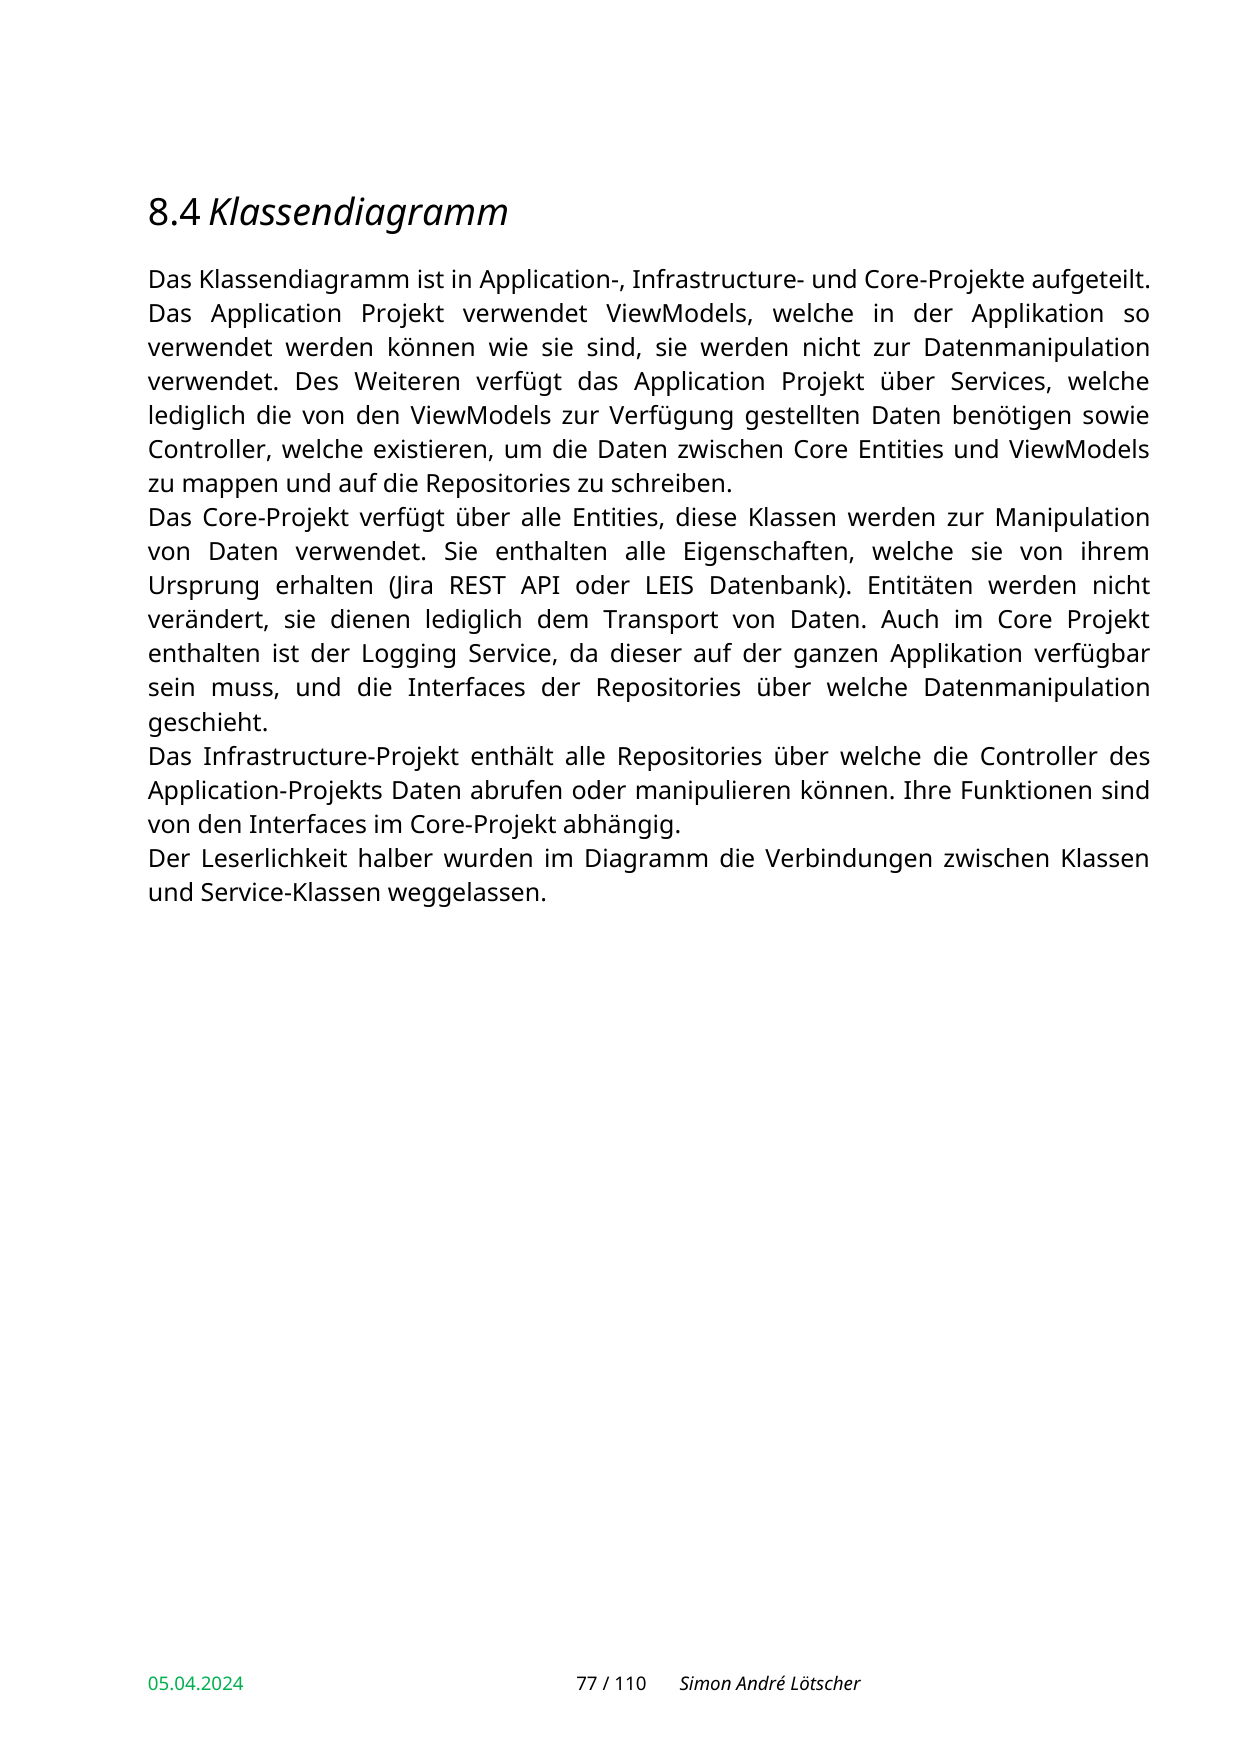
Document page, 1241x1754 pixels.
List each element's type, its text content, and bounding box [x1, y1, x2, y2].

text Das Klassendiagramm ist in Application-, Infrastructure- und Core-Projekte aufgeteilt. Das Application Projekt verwendet ViewModels, welche in der Applikation so verwendet werden können wie sie sind, sie werden nicht zur Datenmanipulation verwendet. Des Weiteren verfügt das Application Projekt über Services, welche lediglich die von den ViewModels zur Verfügung gestellten Daten benötigen sowie Controller, welche existieren, um die Daten zwischen Core Entities und ViewModels zu mappen und auf die Repositories zu schreiben. [148, 261, 1152, 500]
text Der Leserlichkeit halber wurden im Diagramm die Verbindungen zwischen Klassen und Service-Klassen weggelassen. [148, 840, 1152, 908]
text Das Infrastructure-Projekt enthält alle Repositories über welche die Controller des Application-Projekts Daten abrufen oder manipulieren können. Ihre Funktionen sind von den Interfaces im Core-Projekt abhängig. [148, 738, 1152, 840]
text Das Core-Projekt verfügt über alle Entities, diese Klassen werden zur Manipulation von Daten verwendet. Sie enthalten alle Eigenschaften, welche sie von ihrem Ursprung erhalten (Jira REST API oder LEIS Datenbank). Entitäten werden nicht verändert, sie dienen lediglich dem Transport von Daten. Auch im Core Projekt enthalten ist der Logging Service, da dieser auf der ganzen Applikation verfügbar sein muss, und die Interfaces der Repositories über welche Datenmanipulation geschieht. [148, 500, 1152, 738]
text Klassendiagramm [148, 185, 1152, 236]
